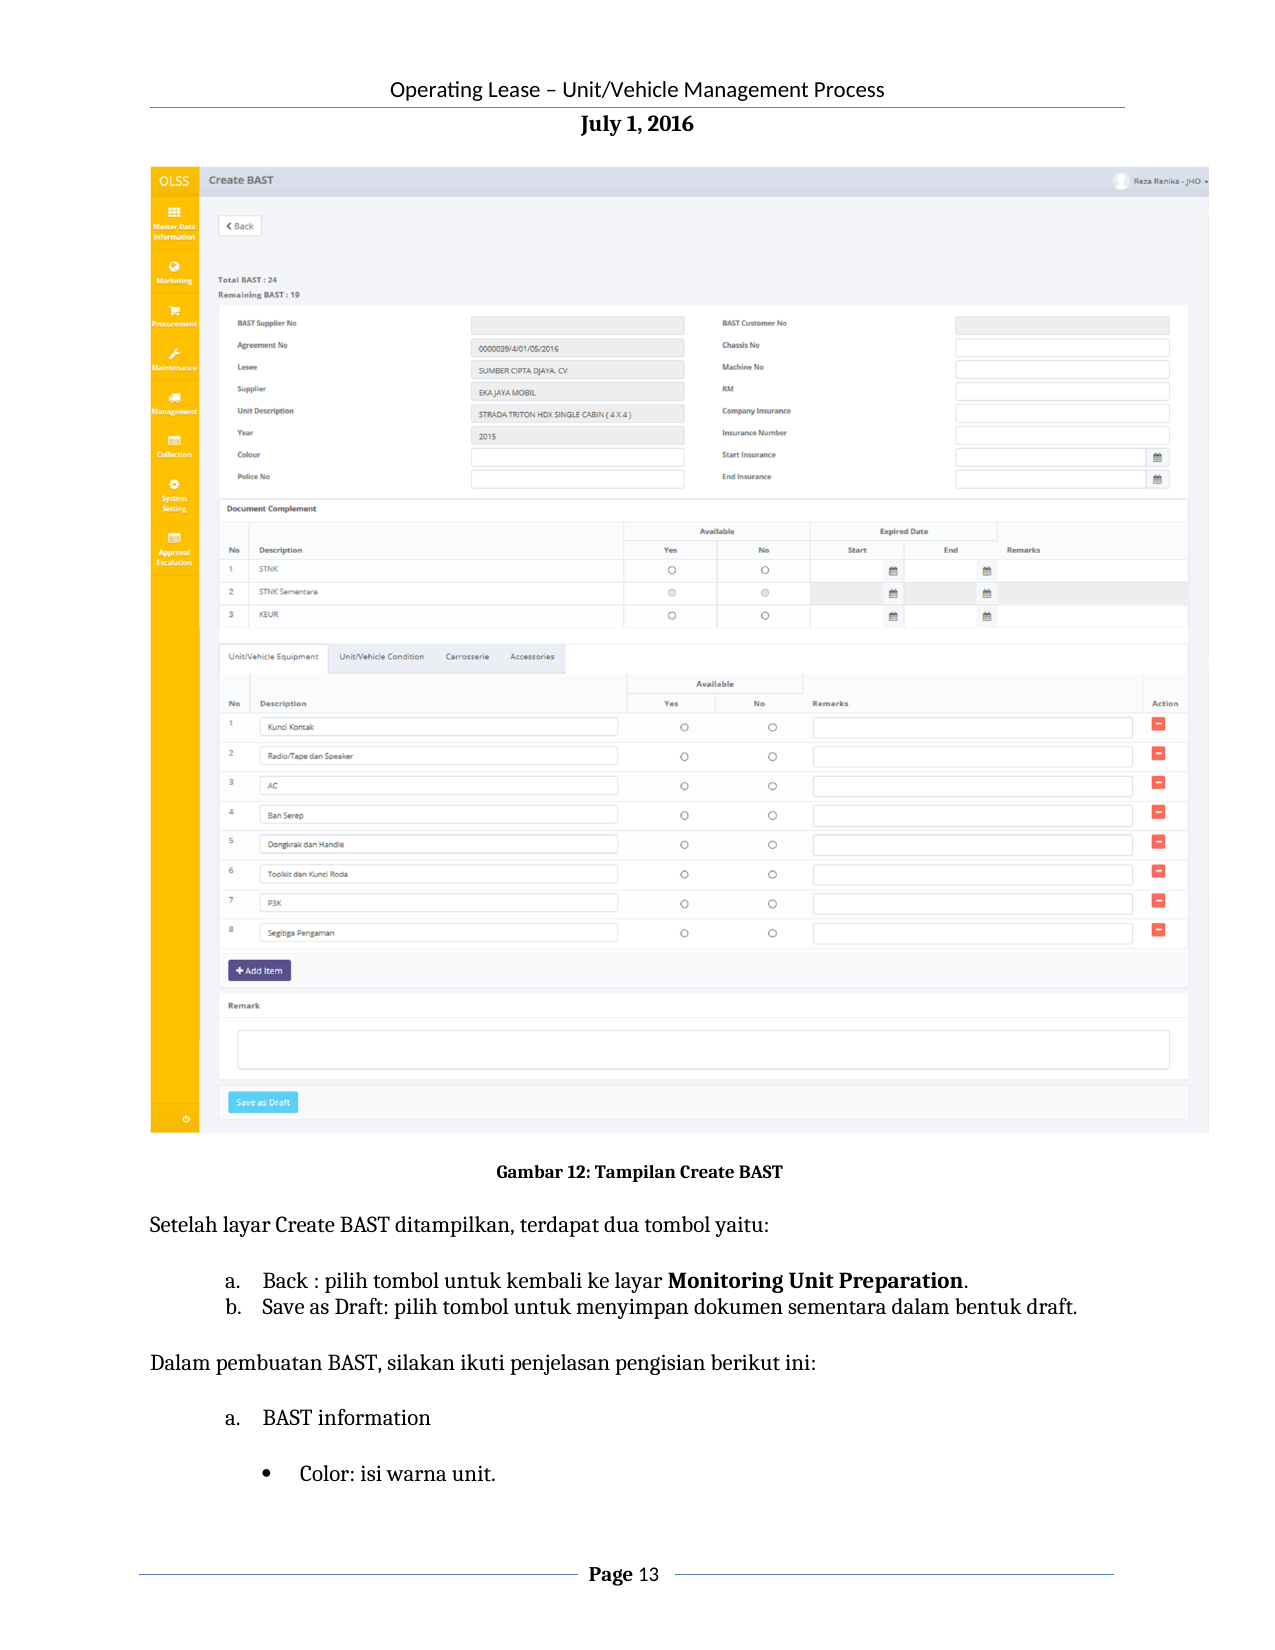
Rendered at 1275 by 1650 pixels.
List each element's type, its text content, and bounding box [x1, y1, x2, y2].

text Gambar 12: Tampilan Create BAST [150, 1162, 1125, 1183]
text Setelah layar Create BAST ditampilkan, terdapat dua tombol yaitu: [150, 1212, 1125, 1239]
list Back : pilih tombol untuk kembali ke layar Monitoring Unit Preparation. [225, 1268, 1125, 1294]
list BAST information [225, 1405, 1125, 1432]
list Color: isi warna unit. [262, 1461, 1125, 1487]
text Dalam pembuatan BAST, silakan ikuti penjelasan pengisian berikut ini: [150, 1350, 1125, 1376]
list Save as Draft: pilih tombol untuk menyimpan dokumen sementara dalam bentuk draft. [225, 1294, 1125, 1321]
picture [150, 166, 1209, 1133]
